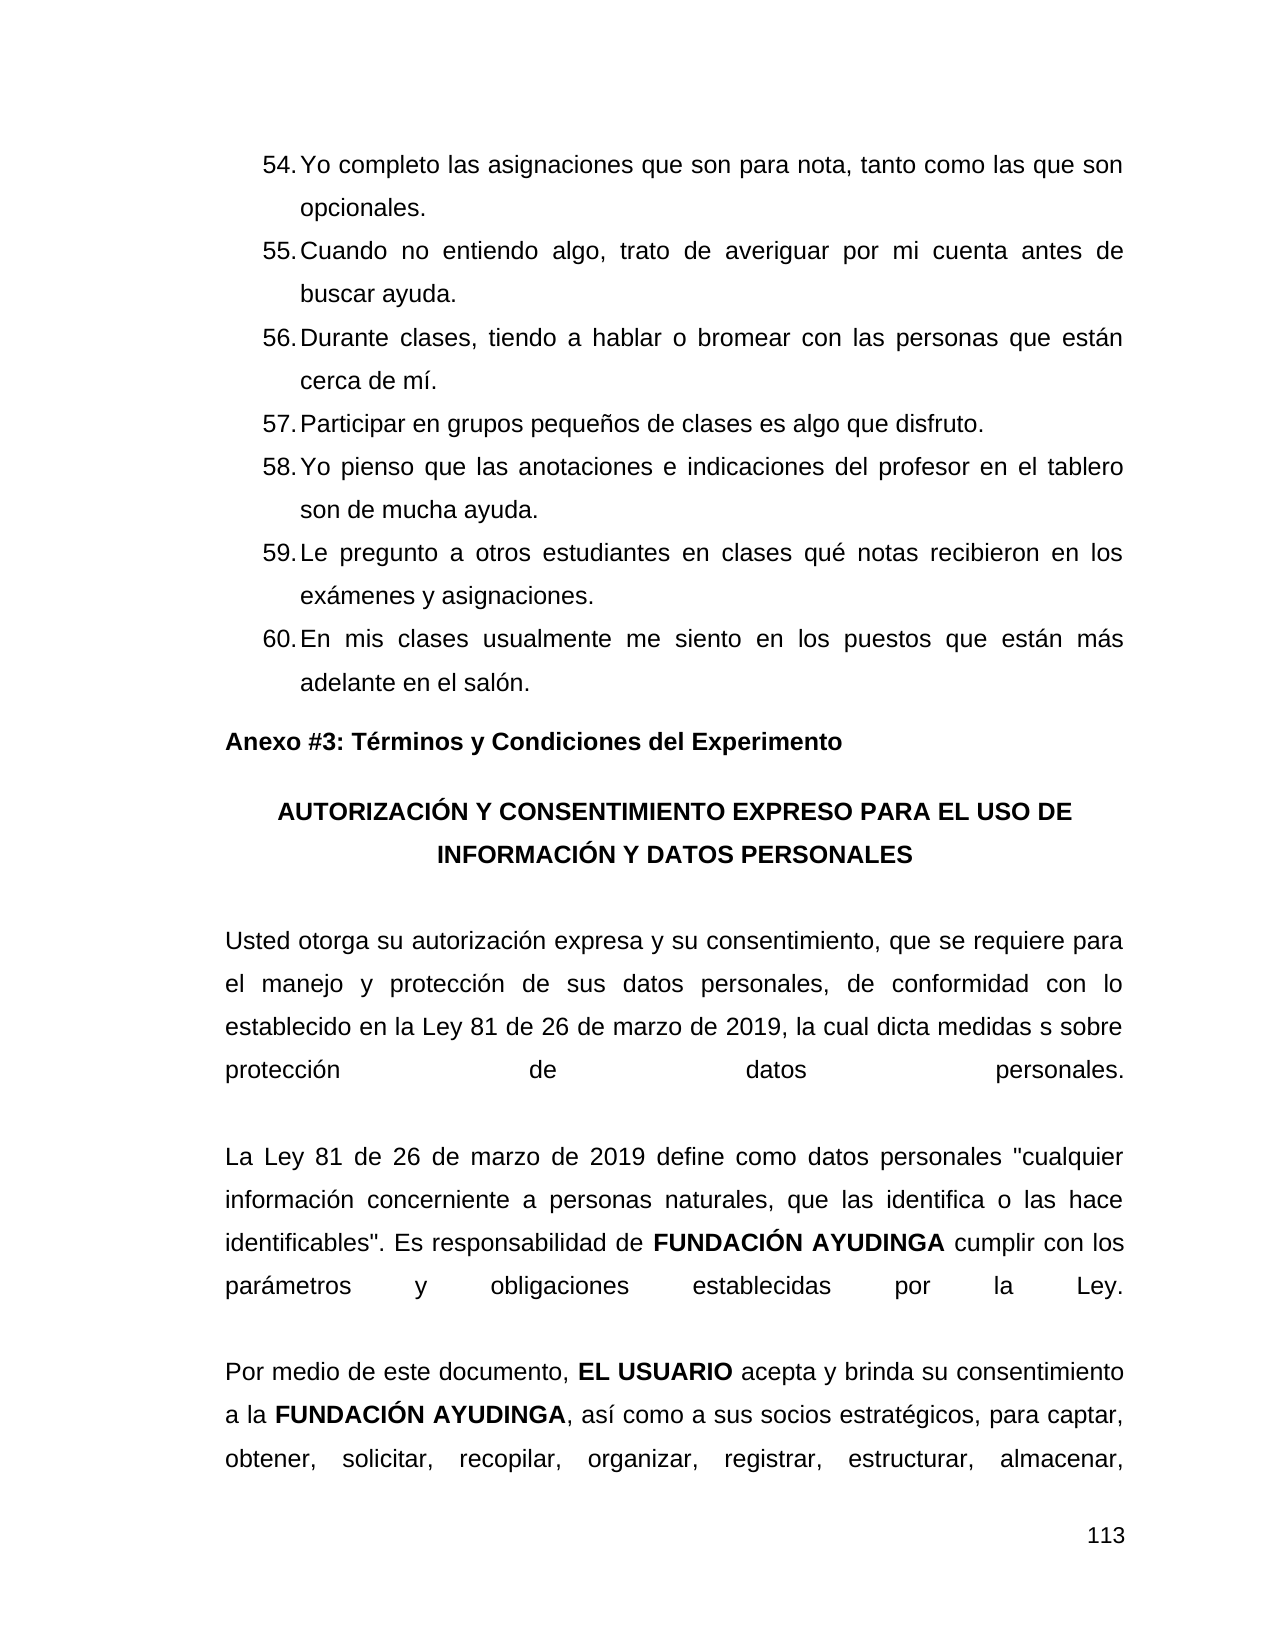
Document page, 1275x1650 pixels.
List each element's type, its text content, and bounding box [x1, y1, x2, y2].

list Yo completo las asignaciones que son para nota, tanto como las que son opcionales. [262, 150, 1125, 222]
list Yo pienso que las anotaciones e indicaciones del profesor en el tablero son de mucha ayuda. [262, 452, 1125, 524]
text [225, 883, 1125, 1472]
list Le pregunto a otros estudiantes en clases qué notas recibieron en los exámenes y asignaciones. [262, 538, 1125, 610]
list Participar en grupos pequeños de clases es algo que disfruto. [262, 409, 1125, 437]
list Cuando no entiendo algo, trato de averiguar por mi cuenta antes de buscar ayuda. [262, 236, 1125, 308]
list Durante clases, tiendo a hablar o bromear con las personas que están cerca de mí. [262, 322, 1125, 394]
list En mis clases usualmente me siento en los puestos que están más adelante en el salón. [262, 624, 1125, 696]
subtitle Anexo #3: Términos y Condiciones del Experimento [225, 727, 1125, 756]
text AUTORIZACIÓN Y CONSENTIMIENTO EXPRESO PARA EL USO DE INFORMACIÓN Y DATOS PERSONALES [225, 756, 1125, 869]
